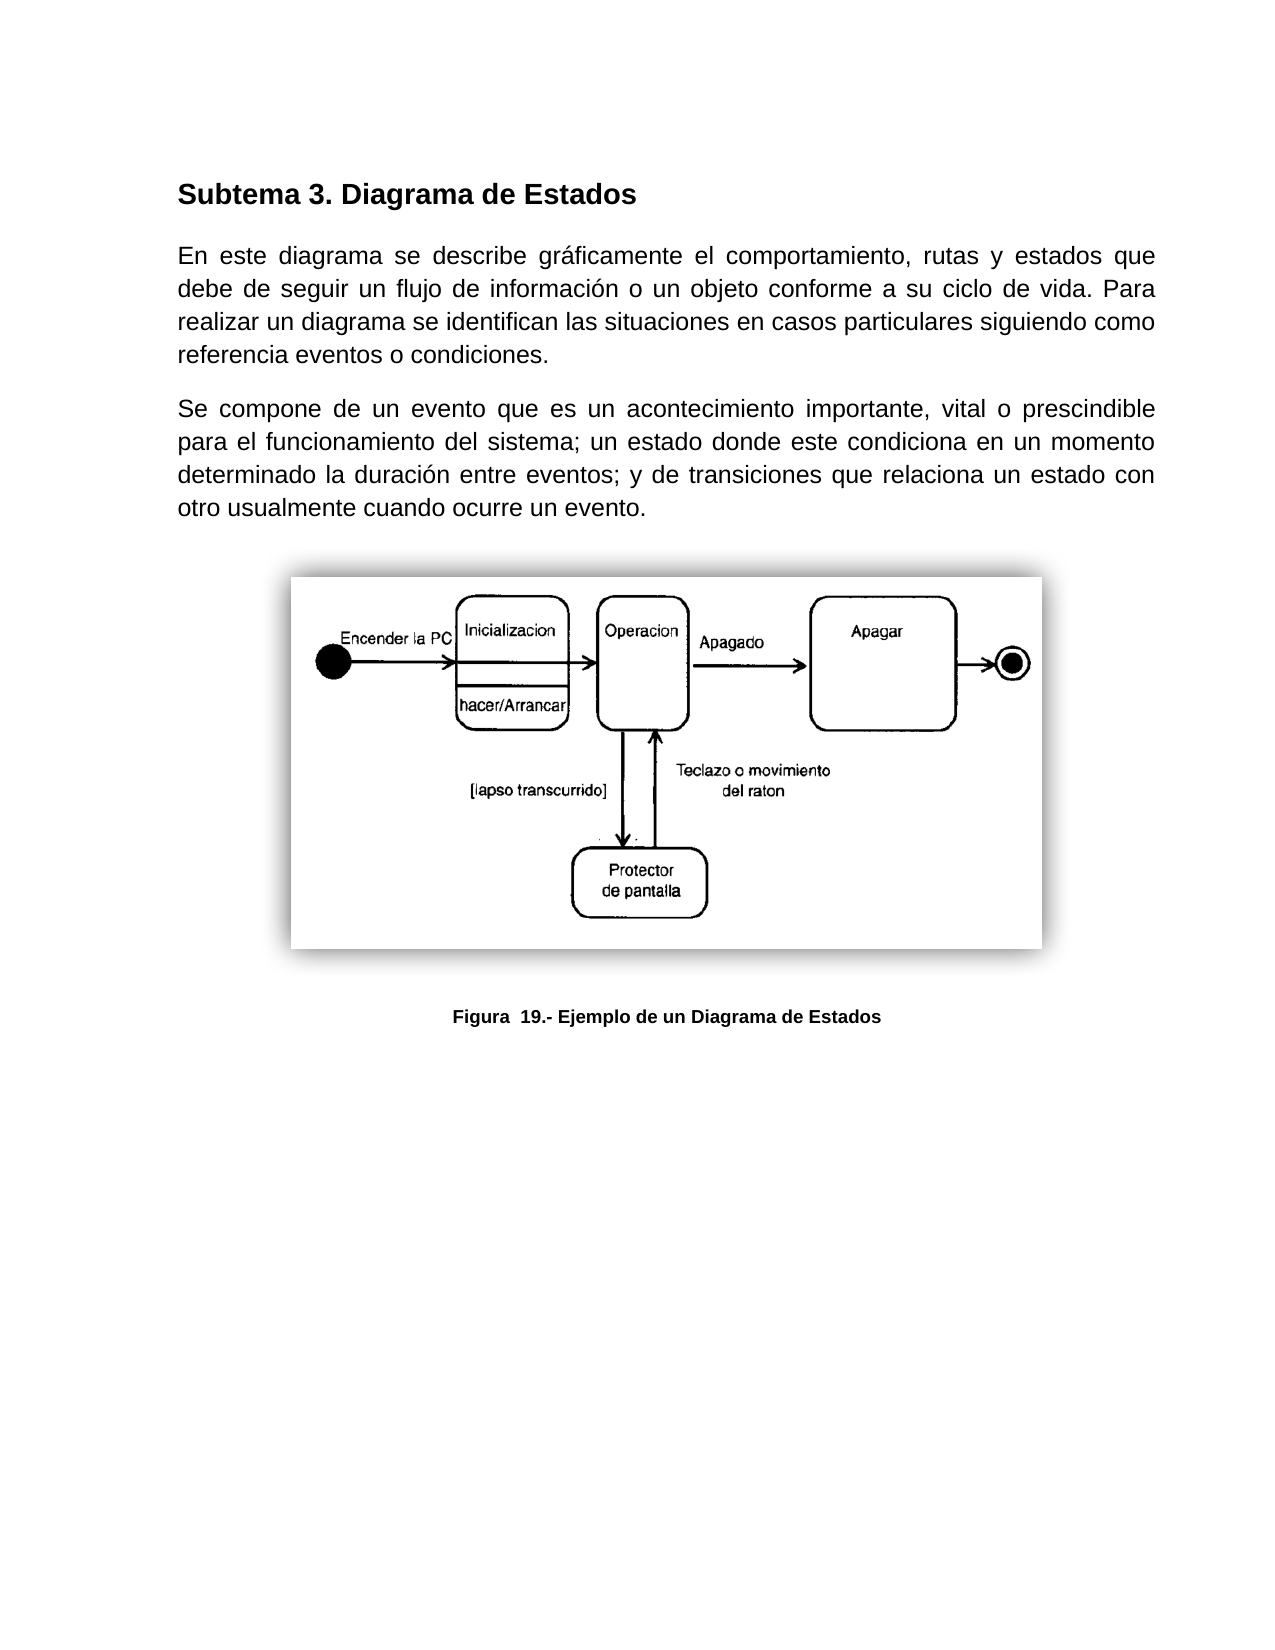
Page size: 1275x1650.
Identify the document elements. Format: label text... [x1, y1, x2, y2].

text Se compone de un evento que es un acontecimiento importante, vital o prescindible para el funcionamiento del sistema; un estado donde este condiciona en un momento determinado la duración entre eventos; y de transiciones que relaciona un estado con otro usualmente cuando ocurre un evento. [177, 394, 1157, 521]
subtitle Subtema 3. Diagrama de Estados [177, 177, 1157, 211]
text En este diagrama se describe gráficamente el comportamiento, rutas y estados que debe de seguir un flujo de información o un objeto conforme a su ciclo de vida. Para realizar un diagrama se identifican las situaciones en casos particulares siguiendo como referencia eventos o condiciones. [177, 241, 1157, 368]
picture [291, 577, 1042, 949]
